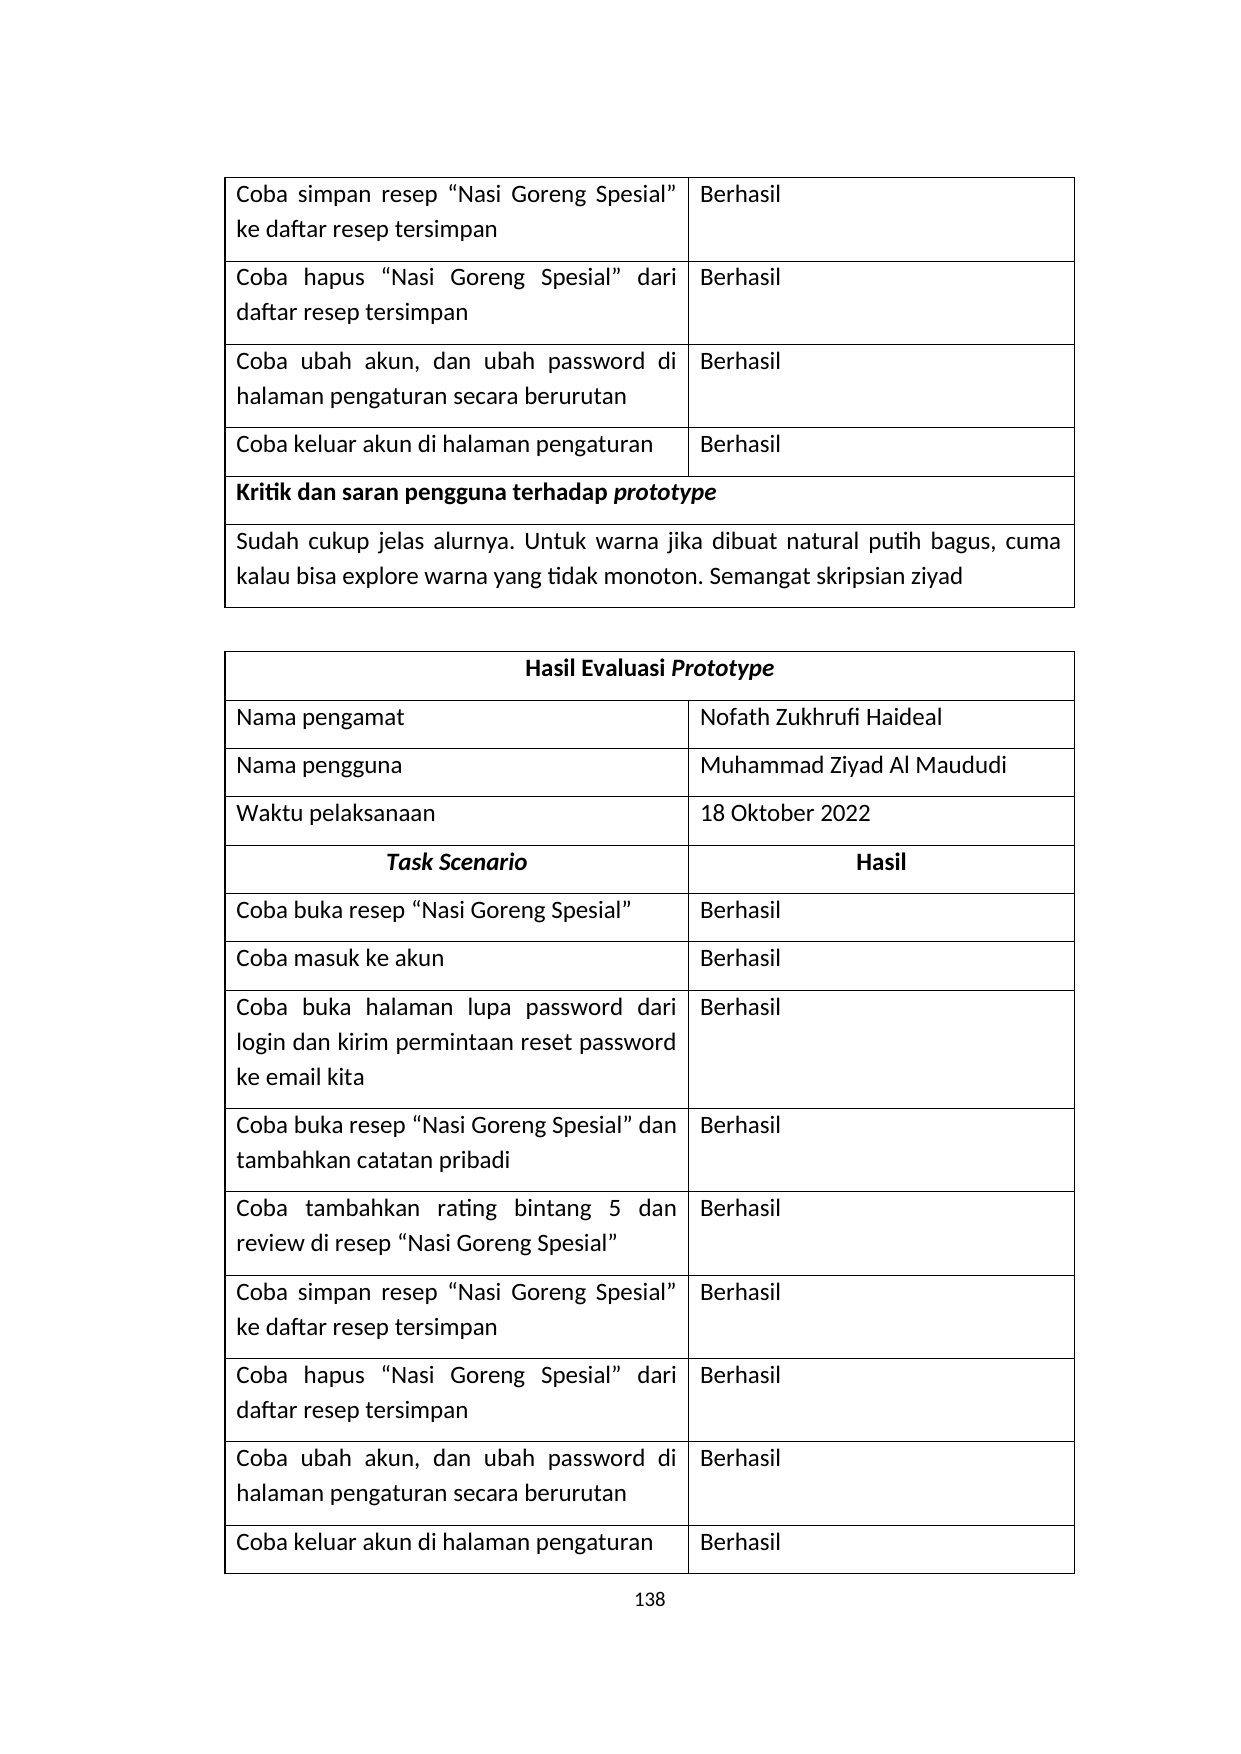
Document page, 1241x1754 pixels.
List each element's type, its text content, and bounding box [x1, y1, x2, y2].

table_cell Berhasil [689, 262, 1074, 344]
table_cell Coba tambahkan rating bintang 5 dan review di resep “Nasi Goreng Spesial” [226, 1192, 688, 1274]
table_cell Berhasil [689, 942, 1074, 989]
table_cell Sudah cukup jelas alurnya. Untuk warna jika dibuat natural putih bagus, cuma kalau bisa explore warna yang tidak monoton. Semangat skripsian ziyad [226, 525, 1074, 607]
table_cell Coba masuk ke akun [226, 942, 688, 989]
table_cell Coba ubah akun, dan ubah password di halaman pengaturan secara berurutan [226, 1442, 688, 1524]
table_cell Berhasil [689, 1359, 1074, 1441]
table_cell Berhasil [689, 178, 1074, 261]
table_cell Berhasil [689, 1109, 1074, 1191]
table_cell Nama pengguna [226, 749, 688, 796]
table_cell 18 Oktober 2022 [689, 797, 1074, 844]
table_header Hasil Evaluasi Prototype [226, 652, 1074, 699]
table_cell Coba buka resep “Nasi Goreng Spesial” [226, 894, 688, 941]
table_cell Muhammad Ziyad Al Maududi [689, 749, 1074, 796]
table_cell Berhasil [689, 345, 1074, 427]
table_cell Berhasil [689, 991, 1074, 1108]
table_cell Coba ubah akun, dan ubah password di halaman pengaturan secara berurutan [226, 345, 688, 427]
table_cell Kritik dan saran pengguna terhadap prototype [226, 477, 1074, 524]
table_cell Berhasil [689, 1526, 1074, 1573]
table_cell Berhasil [689, 1192, 1074, 1274]
table_cell Coba simpan resep “Nasi Goreng Spesial” ke daftar resep tersimpan [226, 178, 688, 261]
table_cell Coba hapus “Nasi Goreng Spesial” dari daftar resep tersimpan [226, 262, 688, 344]
table_cell Berhasil [689, 1276, 1074, 1358]
table_cell Coba hapus “Nasi Goreng Spesial” dari daftar resep tersimpan [226, 1359, 688, 1441]
table_cell Coba buka halaman lupa password dari login dan kirim permintaan reset password ke email kita [226, 991, 688, 1108]
table_cell Coba buka resep “Nasi Goreng Spesial” dan tambahkan catatan pribadi [226, 1109, 688, 1191]
table_cell Coba simpan resep “Nasi Goreng Spesial” ke daftar resep tersimpan [226, 1276, 688, 1358]
table_cell Task Scenario [226, 846, 688, 893]
table_cell Coba keluar akun di halaman pengaturan [226, 1526, 688, 1573]
table_cell Nofath Zukhrufi Haideal [689, 701, 1074, 748]
table_cell Berhasil [689, 1442, 1074, 1524]
table_cell Berhasil [689, 428, 1074, 476]
table_cell Berhasil [689, 894, 1074, 941]
table_cell Waktu pelaksanaan [226, 797, 688, 844]
table_cell Hasil [689, 846, 1074, 893]
table_cell Nama pengamat [226, 701, 688, 748]
table_cell Coba keluar akun di halaman pengaturan [226, 428, 688, 476]
